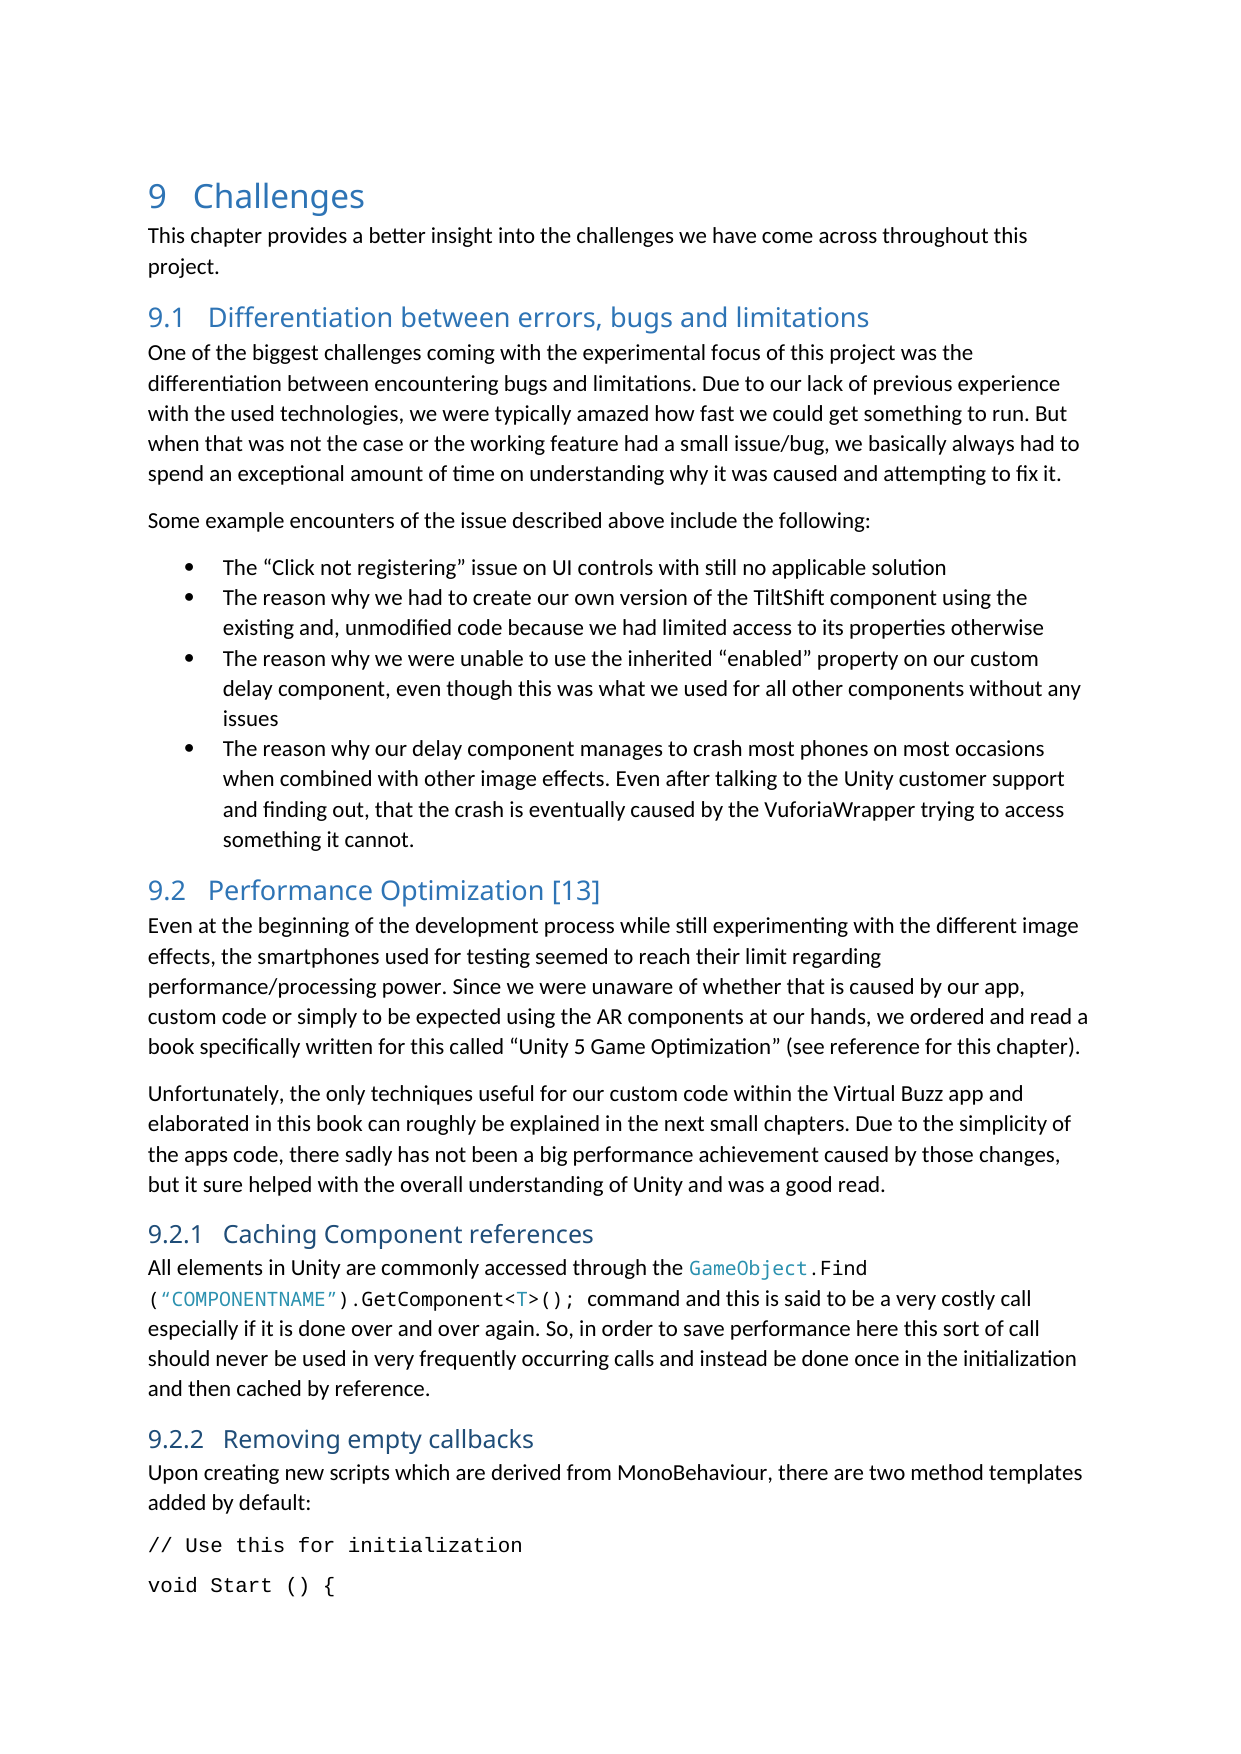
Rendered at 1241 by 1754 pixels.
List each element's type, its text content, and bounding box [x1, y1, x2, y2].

subtitle Differentiation between errors, bugs and limitations [148, 299, 1093, 336]
text Even at the beginning of the development process while still experimenting with the different image effects, the smartphones used for testing seemed to reach their limit regarding performance/processing power. Since we were unaware of whether that is caused by our app, custom code or simply to be expected using the AR components at our hands, we ordered and read a book specifically written for this called “Unity 5 Game Optimization” (see reference for this chapter). [148, 912, 1093, 1060]
list The reason why we were unable to use the inherited “enabled” property on our custom delay component, even though this was what we used for all other components without any issues [185, 644, 1093, 732]
list The reason why we had to create our own version of the TiltShift component using the existing and, unmodified code because we had limited access to its properties otherwise [185, 583, 1093, 641]
subtitle Removing empty callbacks [148, 1421, 1093, 1456]
subtitle Challenges [148, 173, 1093, 218]
subtitle Caching Component references [148, 1217, 1093, 1251]
text Upon creating new scripts which are derived from MonoBehaviour, there are two method templates added by default: [148, 1458, 1093, 1516]
text Some example encounters of the issue described above include the following: [148, 506, 1093, 534]
text Unfortunately, the only techniques useful for our custom code within the Virtual Buzz app and elaborated in this book can roughly be explained in the next small chapters. Due to the simplicity of the apps code, there sadly has not been a big performance achievement caused by those changes, but it sure helped with the overall understanding of Unity and was a good read. [148, 1079, 1093, 1198]
text This chapter provides a better insight into the challenges we have come across throughout this project. [148, 222, 1093, 280]
text void Start () { [148, 1574, 1093, 1598]
list The “Click not registering” issue on UI controls with still no applicable solution [185, 553, 1093, 581]
subtitle Performance Optimization [148, 872, 1093, 909]
text All elements in Unity are commonly accessed through the GameObject.Find (“COMPONENTNAME”).GetComponent<T>(); command and this is said to be a very costly call especially if it is done over and over again. So, in order to save performance here this sort of call should never be used in very frequently occurring calls and instead be done once in the initialization and then cached by reference. [148, 1253, 1093, 1403]
list The reason why our delay component manages to crash most phones on most occasions when combined with other image effects. Even after talking to the Unity customer support and finding out, that the crash is eventually caused by the VuforiaWrapper trying to access something it cannot. [185, 734, 1093, 853]
text // Use this for initialization [148, 1535, 1093, 1559]
text One of the biggest challenges coming with the experimental focus of this project was the differentiation between encountering bugs and limitations. Due to our lack of previous experience with the used technologies, we were typically amazed how fast we could get something to run. But when that was not the case or the working feature had a small issue/bug, we basically always had to spend an exceptional amount of time on understanding why it was caused and attempting to fix it. [148, 338, 1093, 487]
